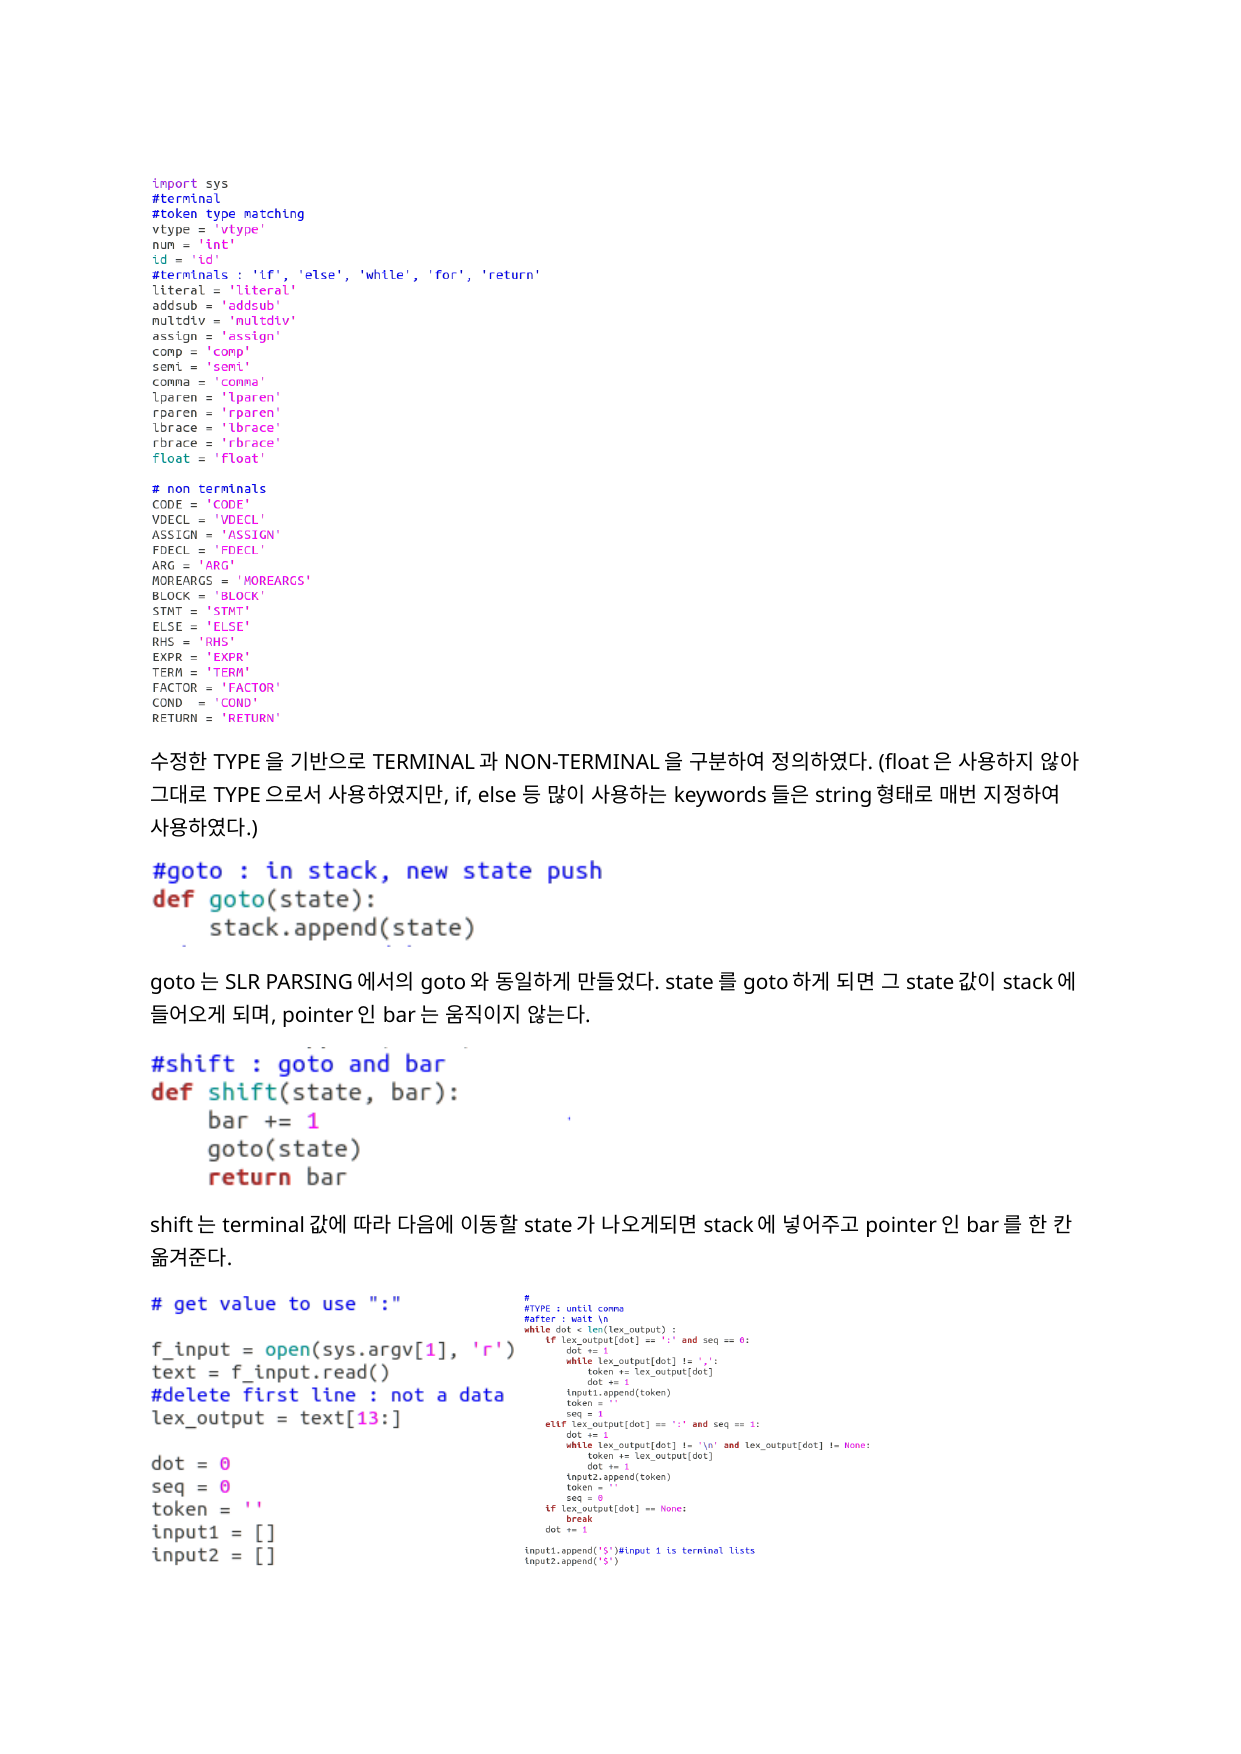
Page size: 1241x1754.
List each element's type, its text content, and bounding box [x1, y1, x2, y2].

picture [150, 860, 616, 947]
text 수정한 TYPE을 기반으로 TERMINAL과 NON-TERMINAL을 구분하여 정의하였다. (float은 사용하지 않아 그대로 TYPE으로서 사용하였지만, if, else 등 많이 사용하는 keywords들은 string형태로 매번 지정하여 사용하였다.) [150, 746, 1090, 841]
picture [150, 1047, 571, 1190]
text shift는 terminal값에 따라 다음에 이동할 state가 나오게되면 stack에 넣어주고 pointer인 bar를 한 칸 옮겨준다. [150, 1208, 1090, 1271]
text goto는 SLR PARSING에서의 goto와 동일하게 만들었다. state를 goto하게 되면 그 state값이 stack에 들어오게 되며, pointer인 bar는 움직이지 않는다. [150, 965, 1090, 1028]
picture [150, 1290, 874, 1569]
picture [150, 177, 548, 727]
